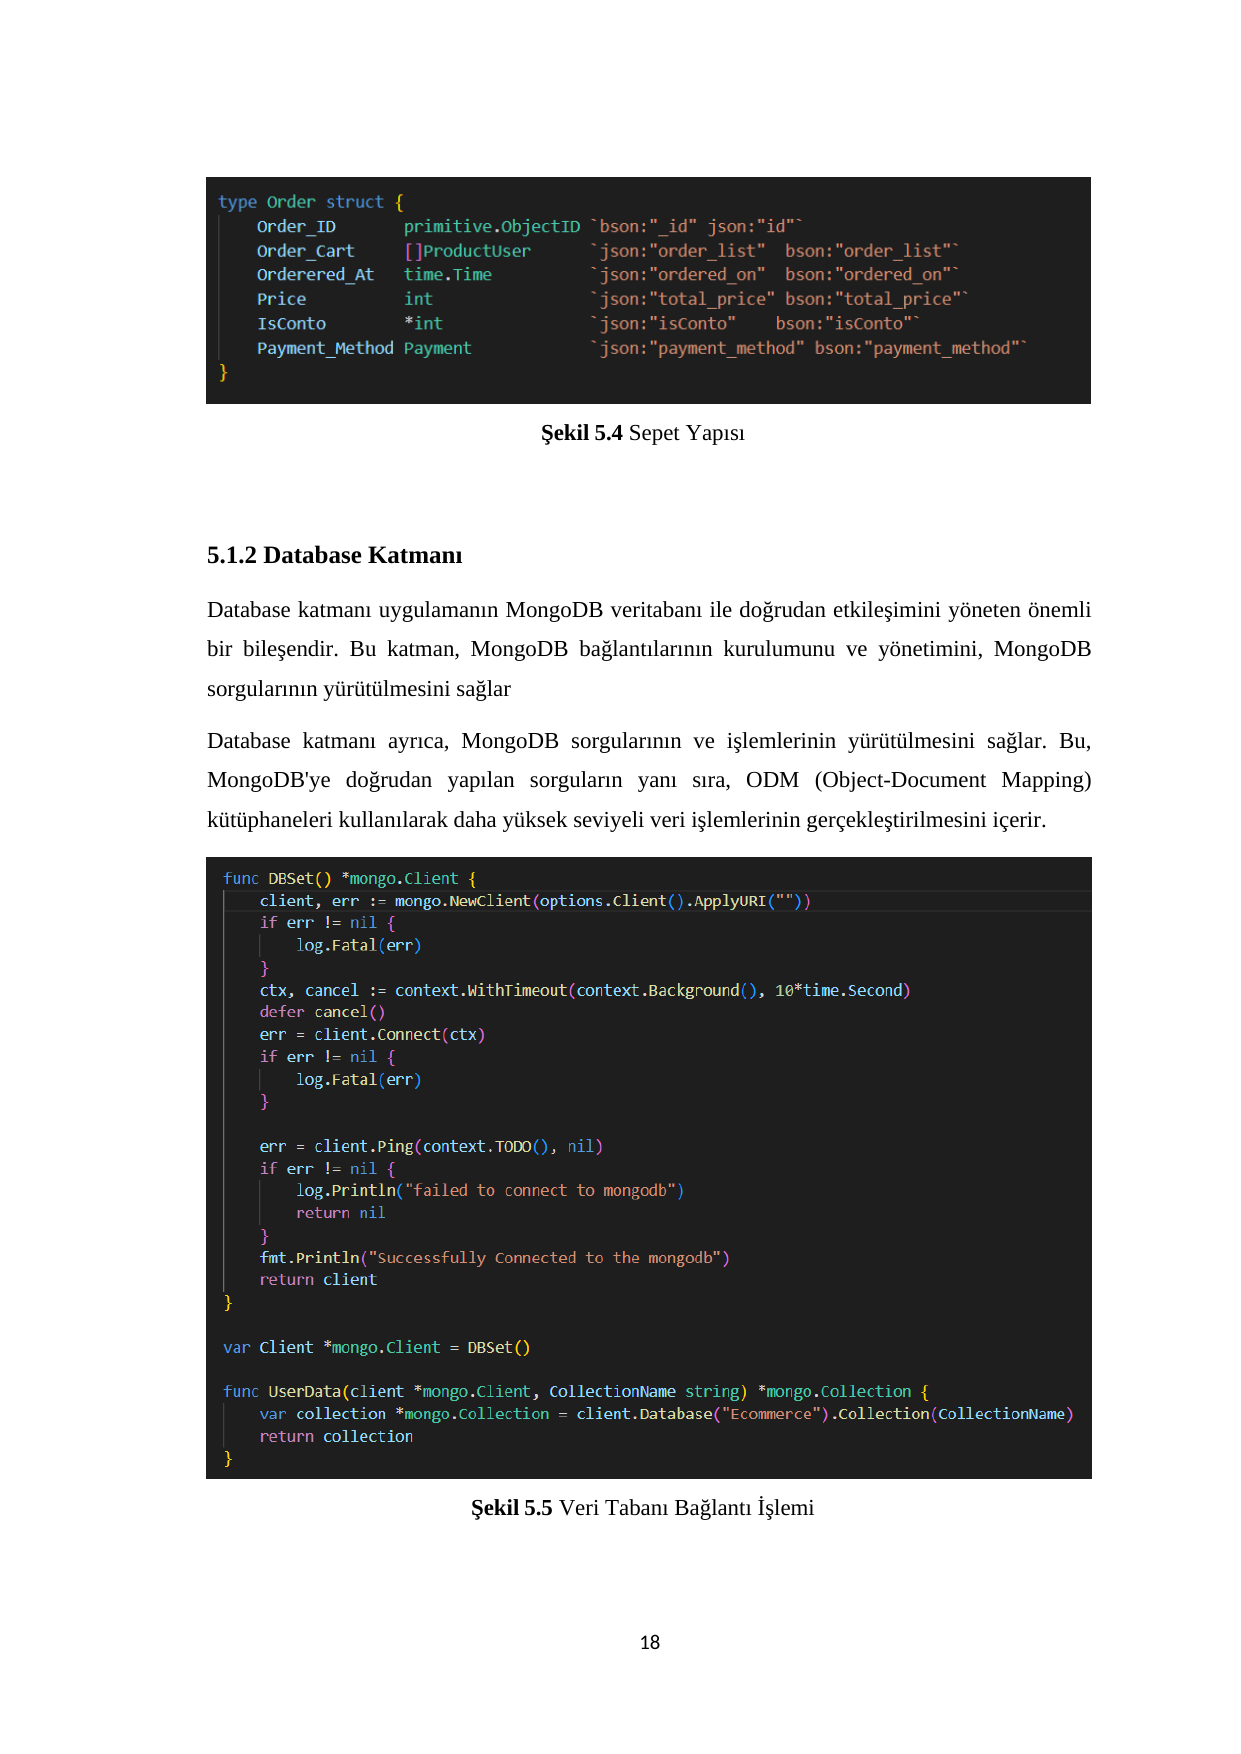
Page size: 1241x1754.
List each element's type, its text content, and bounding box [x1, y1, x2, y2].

text Database katmanı uygulamanın MongoDB veritabanı ile doğrudan etkileşimini yöneten önemli bir bileşendir. Bu katman, MongoDB bağlantılarının kurulumunu ve yönetimini, MongoDB sorgularının yürütülmesini sağlar [207, 596, 1092, 701]
picture [206, 177, 1091, 404]
text Database katmanı ayrıca, MongoDB sorgularının ve işlemlerinin yürütülmesini sağlar. Bu, MongoDB'ye doğrudan yapılan sorguların yanı sıra, ODM (Object-Document Mapping) kütüphaneleri kullanılarak daha yüksek seviyeli veri işlemlerinin gerçekleştirilmesini içerir. [207, 727, 1092, 832]
subtitle 5.1.2 Database Katmanı [207, 540, 1092, 569]
text Şekil 5.4 Sepet Yapısı [207, 418, 1078, 445]
picture [206, 857, 1092, 1479]
text Şekil 5.5 Veri Tabanı Bağlantı İşlemi [207, 1494, 1078, 1521]
